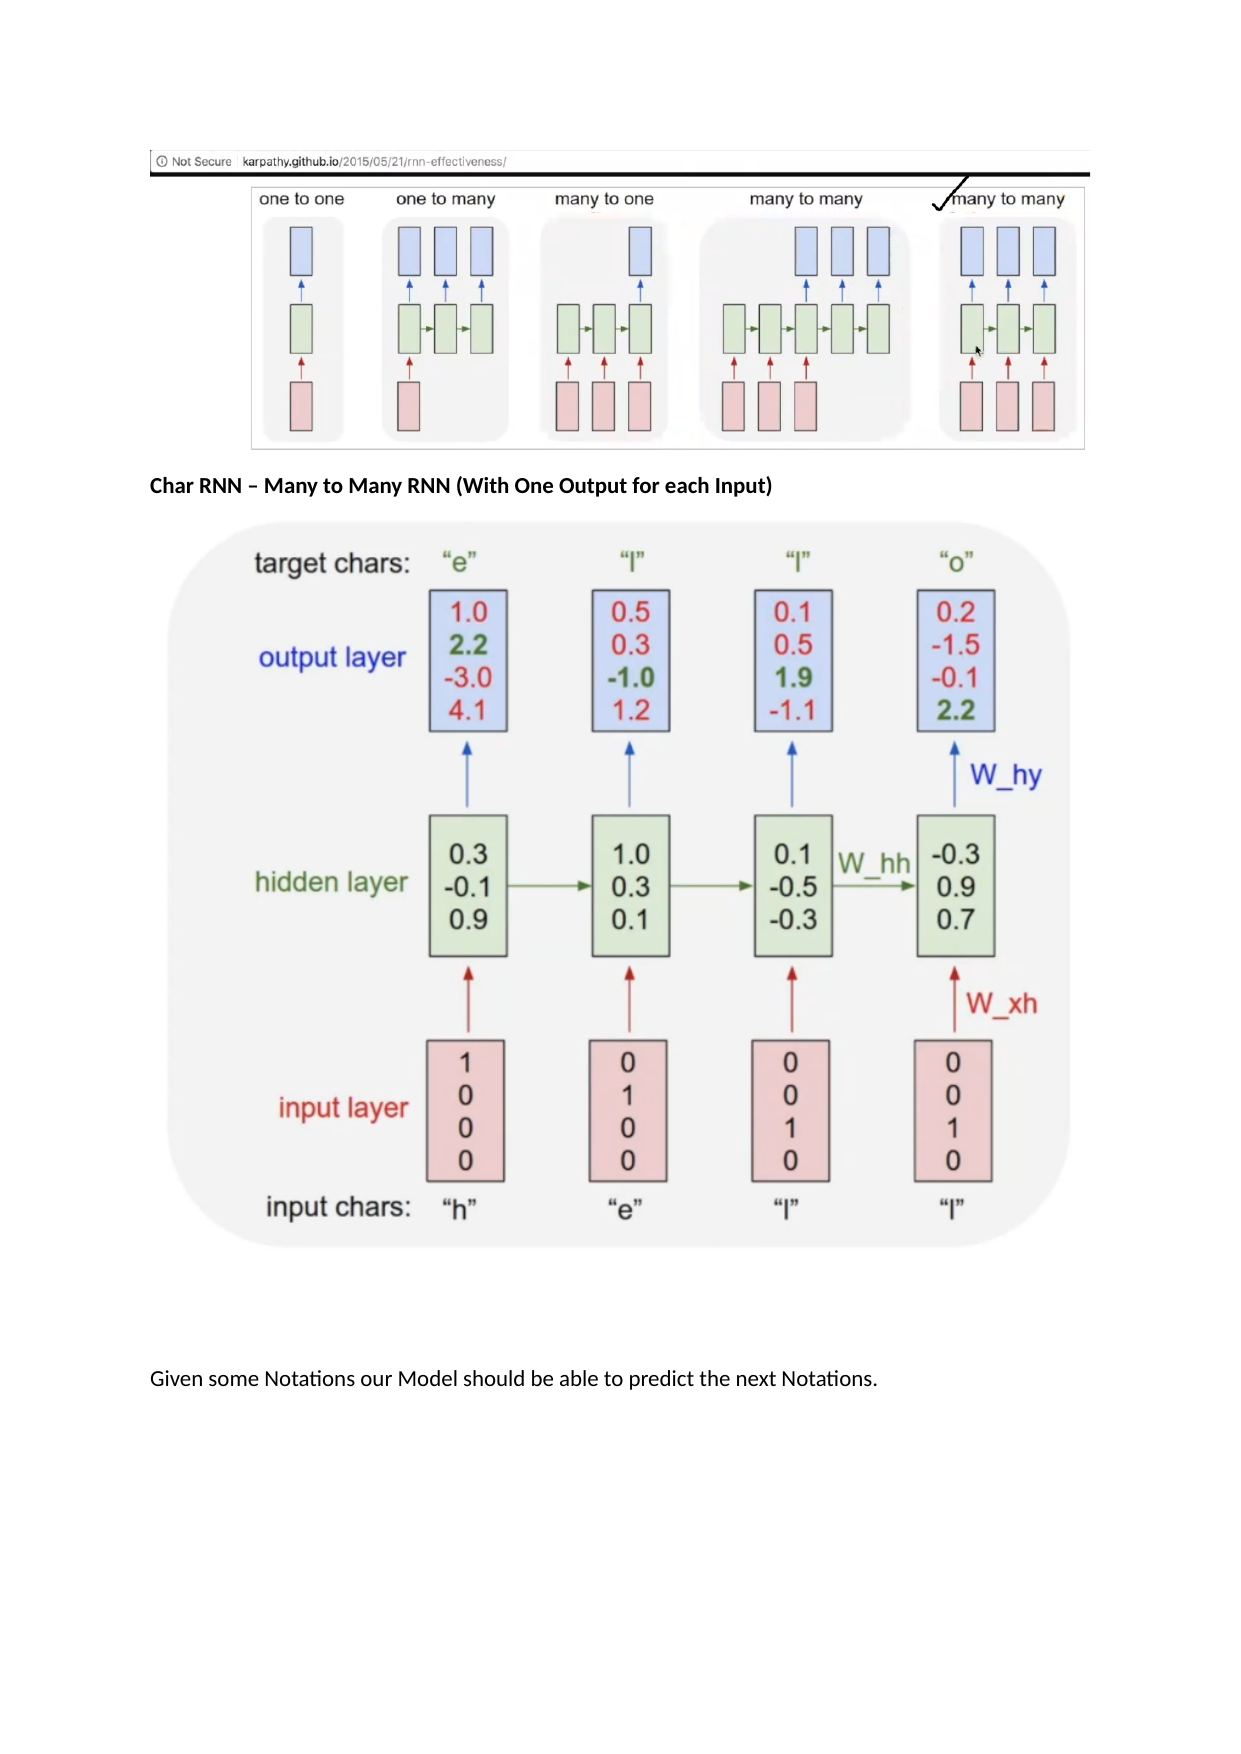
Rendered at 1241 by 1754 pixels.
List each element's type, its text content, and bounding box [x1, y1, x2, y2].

picture [150, 150, 1091, 452]
picture [150, 517, 1091, 1252]
text Char RNN – Many to Many RNN (With One Output for each Input) [150, 471, 1090, 499]
text Given some Notations our Model should be able to predict the next Notations. [150, 1364, 1090, 1392]
